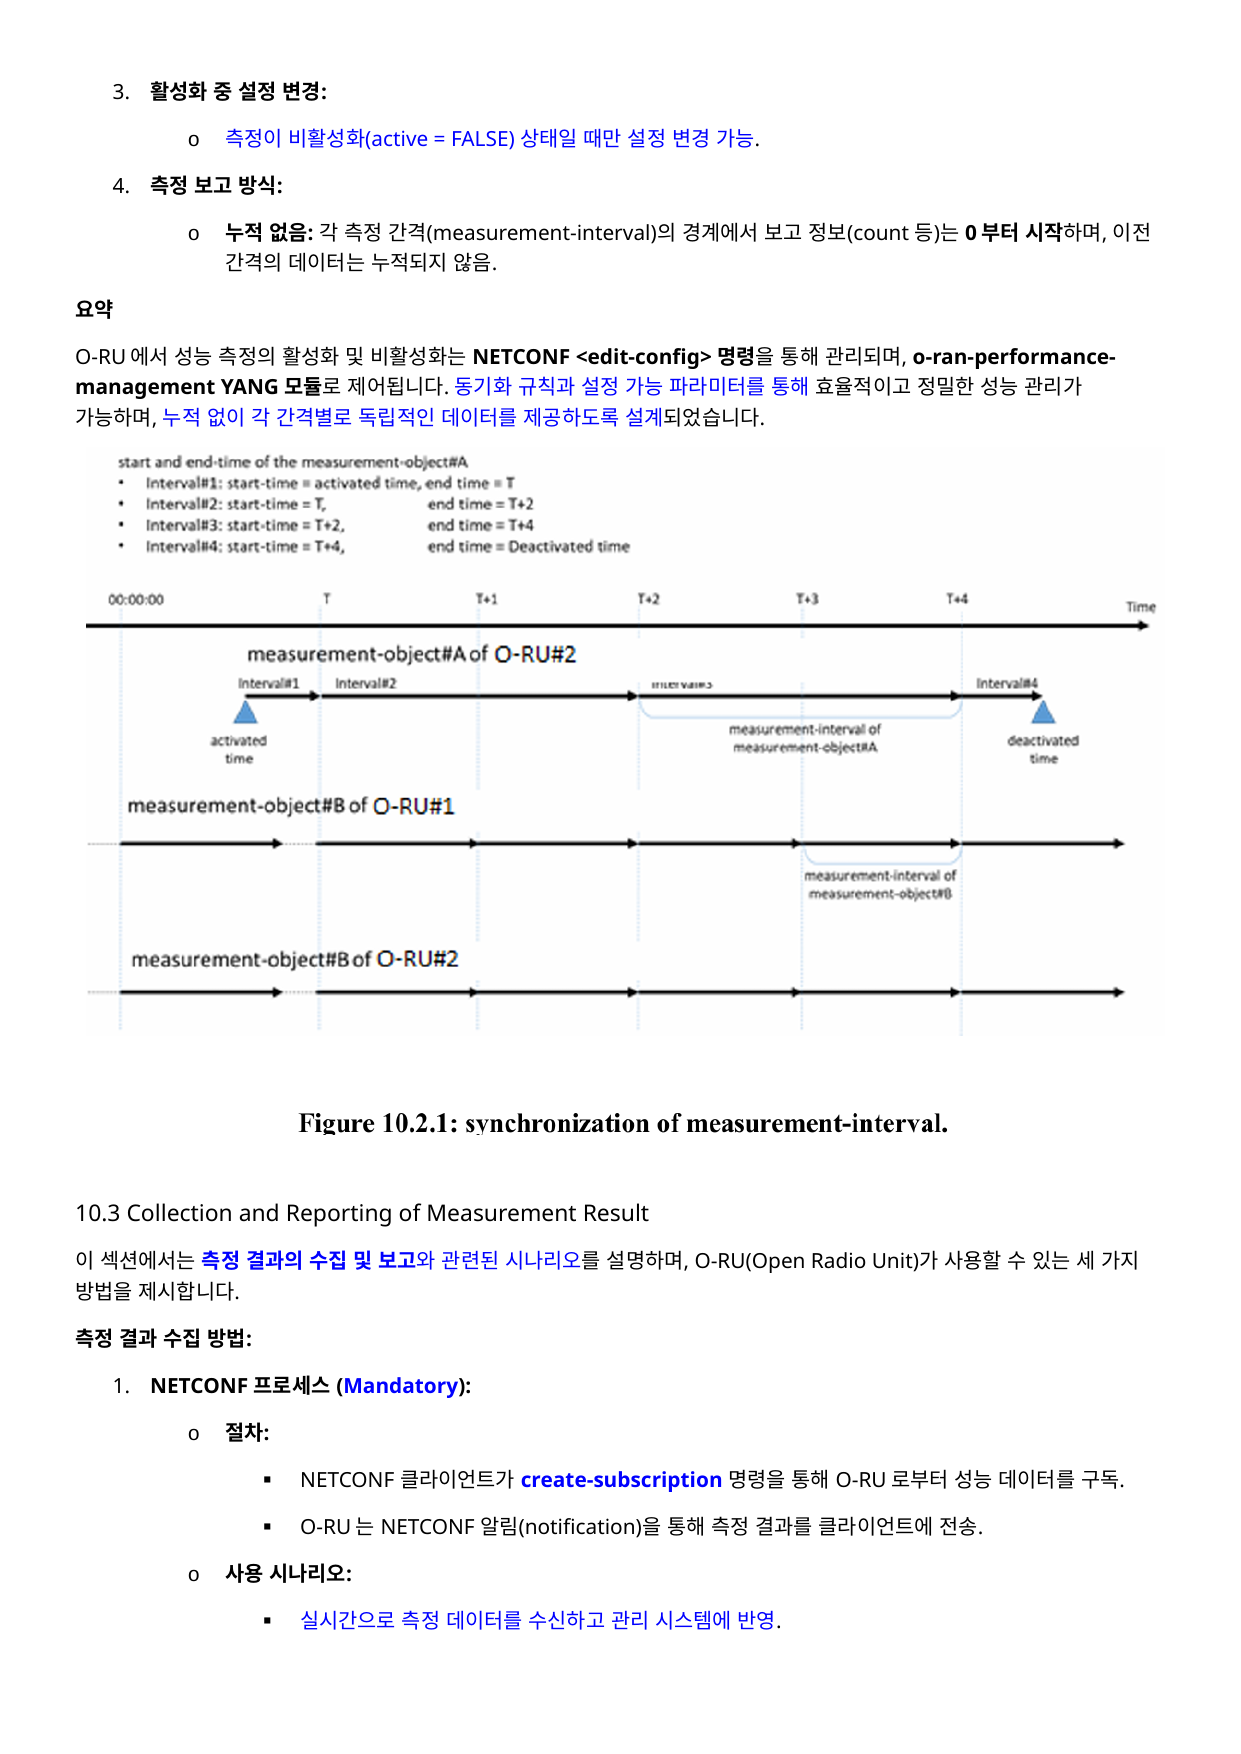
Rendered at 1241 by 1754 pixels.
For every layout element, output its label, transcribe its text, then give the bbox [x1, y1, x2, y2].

list O-RU는 NETCONF 알림(notification)을 통해 측정 결과를 클라이언트에 전송. [262, 1510, 1165, 1540]
subtitle 10.3 Collection and Reporting of Measurement Result [75, 1197, 1165, 1228]
text 이 섹션에서는 측정 결과의 수집 및 보고와 관련된 시나리오를 설명하며, O-RU(Open Radio Unit)가 사용할 수 있는 세 가지 방법을 제시합니다. [75, 1245, 1165, 1305]
list NETCONF 클라이언트가 create-subscription 명령을 통해 O-RU로부터 성능 데이터를 구독. [262, 1463, 1165, 1493]
list 활성화 중 설정 변경: [112, 75, 1165, 105]
list 실시간으로 측정 데이터를 수신하고 관리 시스템에 반영. [262, 1604, 1165, 1634]
list 절차: [187, 1416, 1165, 1446]
list NETCONF 프로세스 (Mandatory): [112, 1369, 1165, 1399]
text 요약 [75, 293, 1165, 324]
text O-RU에서 성능 측정의 활성화 및 비활성화는 NETCONF <edit-config> 명령을 통해 관리되며, o-ran-performance-management YANG 모듈로 제어됩니다. 동기화 규칙과 설정 가능 파라미터를 통해 효율적이고 정밀한 성능 관리가 가능하며, 누적 없이 각 간격별로 독립적인 데이터를 제공하도록 설계되었습니다. [75, 340, 1165, 431]
picture [75, 447, 1166, 1135]
list 누적 없음: 각 측정 간격(measurement-interval)의 경계에서 보고 정보(count 등)는 0부터 시작하며, 이전 간격의 데이터는 누적되지 않음. [187, 216, 1165, 277]
text 측정 결과 수집 방법: [75, 1322, 1165, 1352]
list 사용 시나리오: [187, 1557, 1165, 1587]
list 측정이 비활성화(active = FALSE) 상태일 때만 설정 변경 가능. [187, 122, 1165, 152]
list 측정 보고 방식: [112, 169, 1165, 199]
